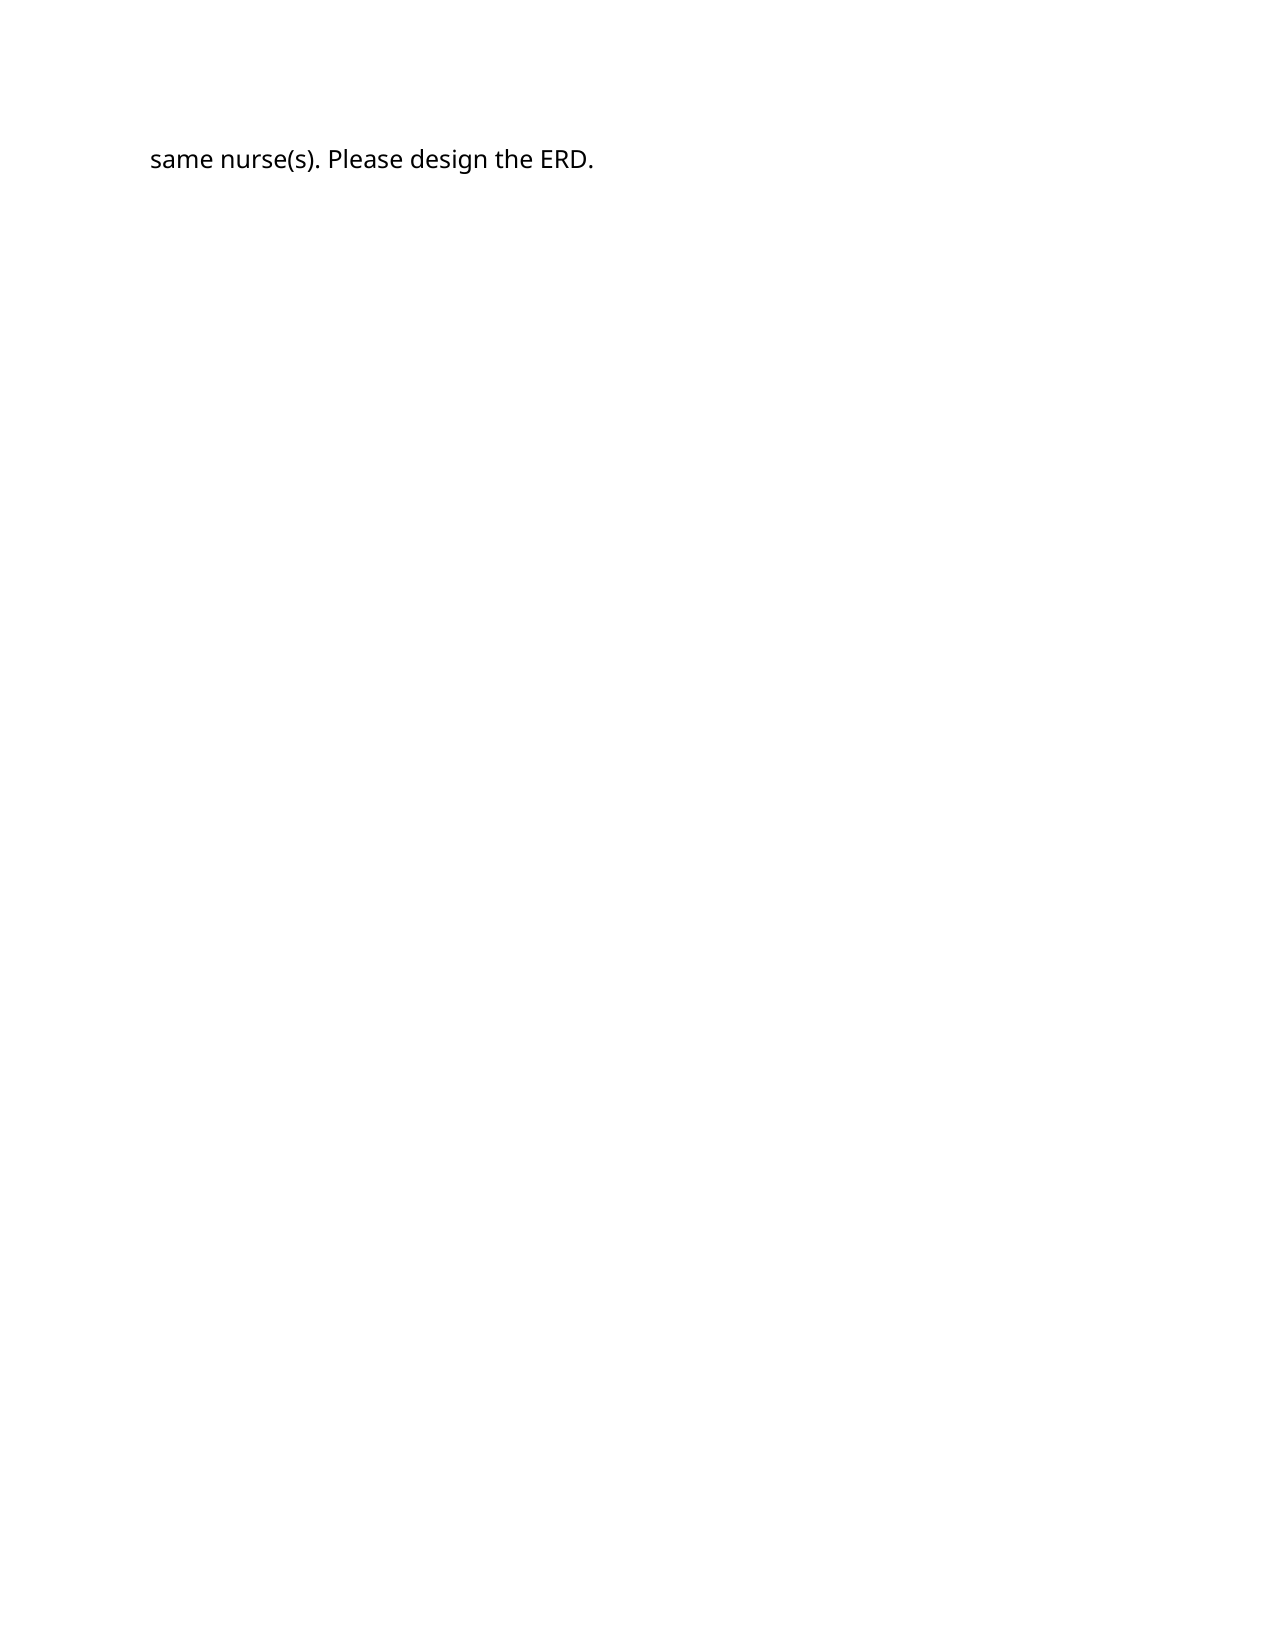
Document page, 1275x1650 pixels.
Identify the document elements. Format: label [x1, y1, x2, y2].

list [150, 142, 1097, 176]
